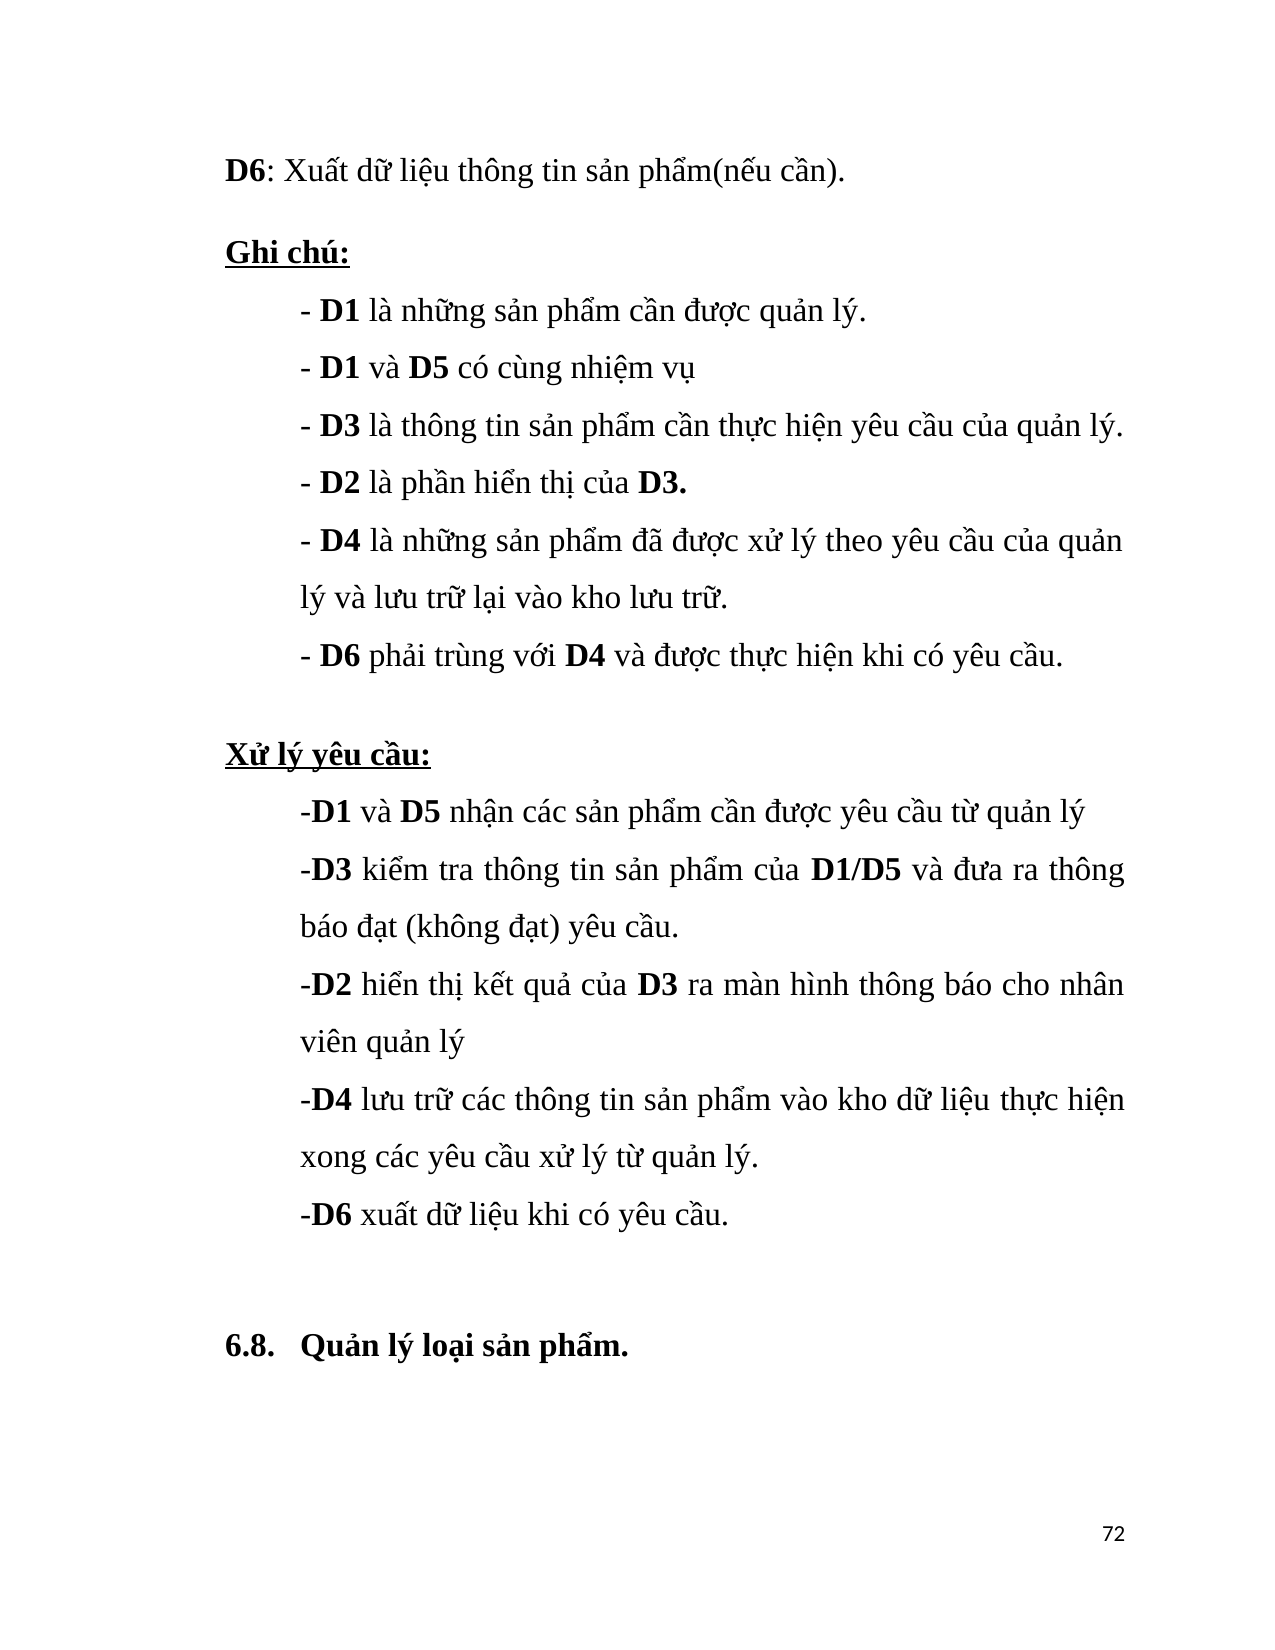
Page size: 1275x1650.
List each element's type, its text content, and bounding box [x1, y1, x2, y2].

text -D2 hiển thị kết quả của D3 ra màn hình thông báo cho nhân viên quản lý [300, 964, 1125, 1060]
text -D1 và D5 nhận các sản phẩm cần được yêu cầu từ quản lý [150, 792, 1125, 830]
text - D2 là phần hiển thị của D3. [225, 463, 1125, 501]
text - D6 phải trùng với D4 và được thực hiện khi có yêu cầu. [225, 635, 1125, 673]
text - D1 là những sản phẩm cần được quản lý. [225, 290, 1125, 328]
text - D3 là thông tin sản phẩm cần thực hiện yêu cầu của quản lý. [225, 405, 1125, 443]
text -D3 kiểm tra thông tin sản phẩm của D1/D5 và đưa ra thông báo đạt (không đạt) yêu cầu. [300, 849, 1125, 945]
text -D6 xuất dữ liệu khi có yêu cầu. [225, 1194, 1125, 1232]
text D6: Xuất dữ liệu thông tin sản phẩm(nếu cần). [225, 150, 1125, 188]
list Quản lý loại sản phẩm. [225, 1326, 1125, 1364]
text -D4 lưu trữ các thông tin sản phẩm vào kho dữ liệu thực hiện xong các yêu cầu xử lý từ quản lý. [300, 1079, 1125, 1175]
text - D1 và D5 có cùng nhiệm vụ [225, 348, 1125, 386]
text Xử lý yêu cầu: [225, 734, 1125, 772]
text Ghi chú: [225, 233, 1125, 271]
text - D4 là những sản phẩm đã được xử lý theo yêu cầu của quản lý và lưu trữ lại vào kho lưu trữ. [300, 520, 1125, 616]
